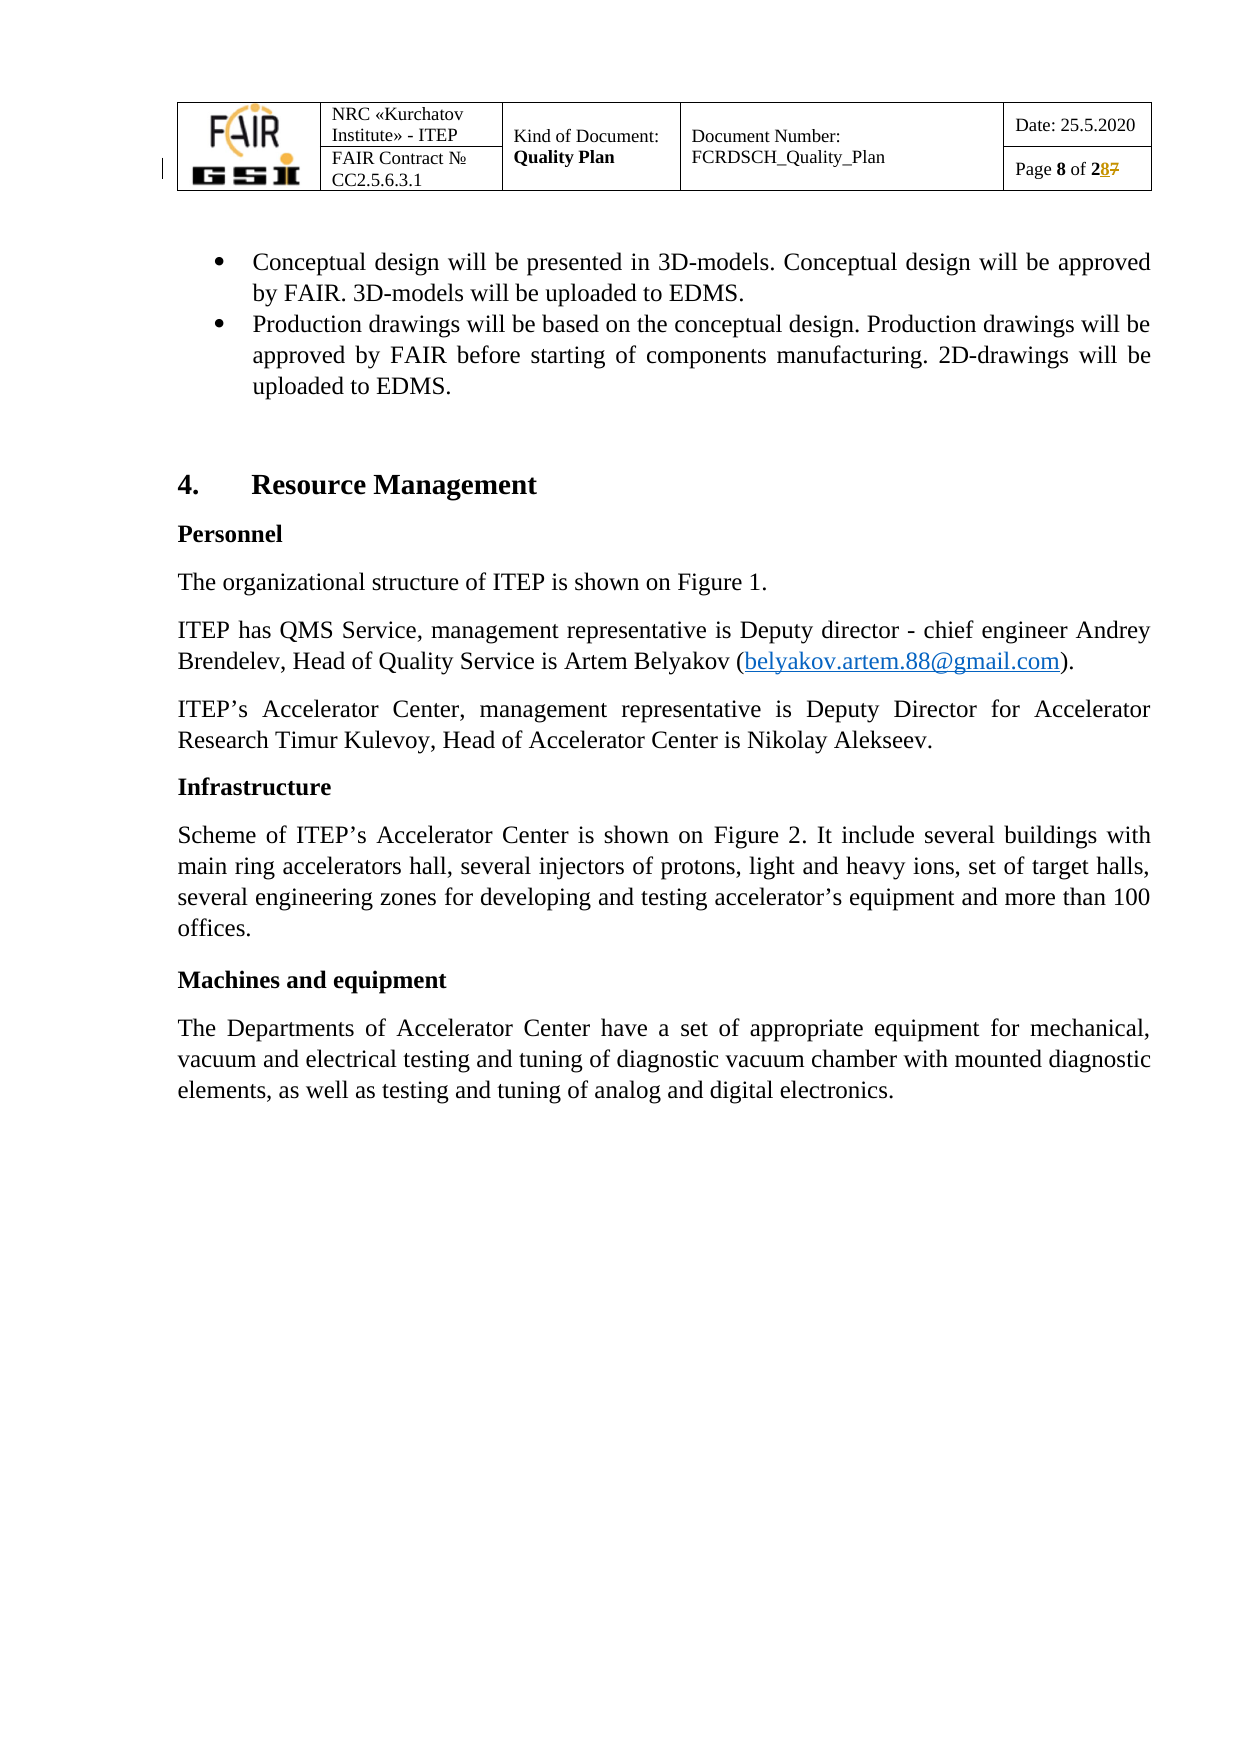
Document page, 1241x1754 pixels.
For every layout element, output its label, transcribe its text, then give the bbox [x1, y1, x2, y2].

text ITEP’s Accelerator Center, management representative is Deputy Director for Accelerator Research Timur Kulevoy, Head of Accelerator Center is Nikolay Alekseev. [177, 694, 1152, 753]
text Machines and equipment [177, 965, 1152, 994]
text Scheme of ITEP’s Accelerator Center is shown on Figure 2. It include several buildings with main ring accelerators hall, several injectors of protons, light and heavy ions, set of target halls, several engineering zones for developing and testing accelerator’s equipment and more than 100 offices. [177, 820, 1152, 942]
text The organizational structure of ITEP is shown on Figure 1. [177, 567, 1152, 596]
text ITEP has QMS Service, management representative is Deputy director - chief engineer Andrey Brendelev, Head of Quality Service is Artem Belyakov (belyakov.artem.88@gmail.com). [177, 615, 1152, 675]
list Resource Management [177, 467, 1152, 500]
text The Departments of Accelerator Center have a set of appropriate equipment for mechanical, vacuum and electrical testing and tuning of diagnostic vacuum chamber with mounted diagnostic elements, as well as testing and tuning of analog and digital electronics. [177, 1013, 1152, 1104]
list Production drawings will be based on the conceptual design. Production drawings will be approved by FAIR before starting of components manufacturing. 2D-drawings will be uploaded to EDMS. [215, 309, 1152, 400]
list Conceptual design will be presented in 3D-models. Conceptual design will be approved by FAIR. 3D-models will be uploaded to EDMS. [215, 247, 1152, 307]
text Personnel [177, 519, 1152, 548]
text Infrastructure [177, 772, 1152, 801]
